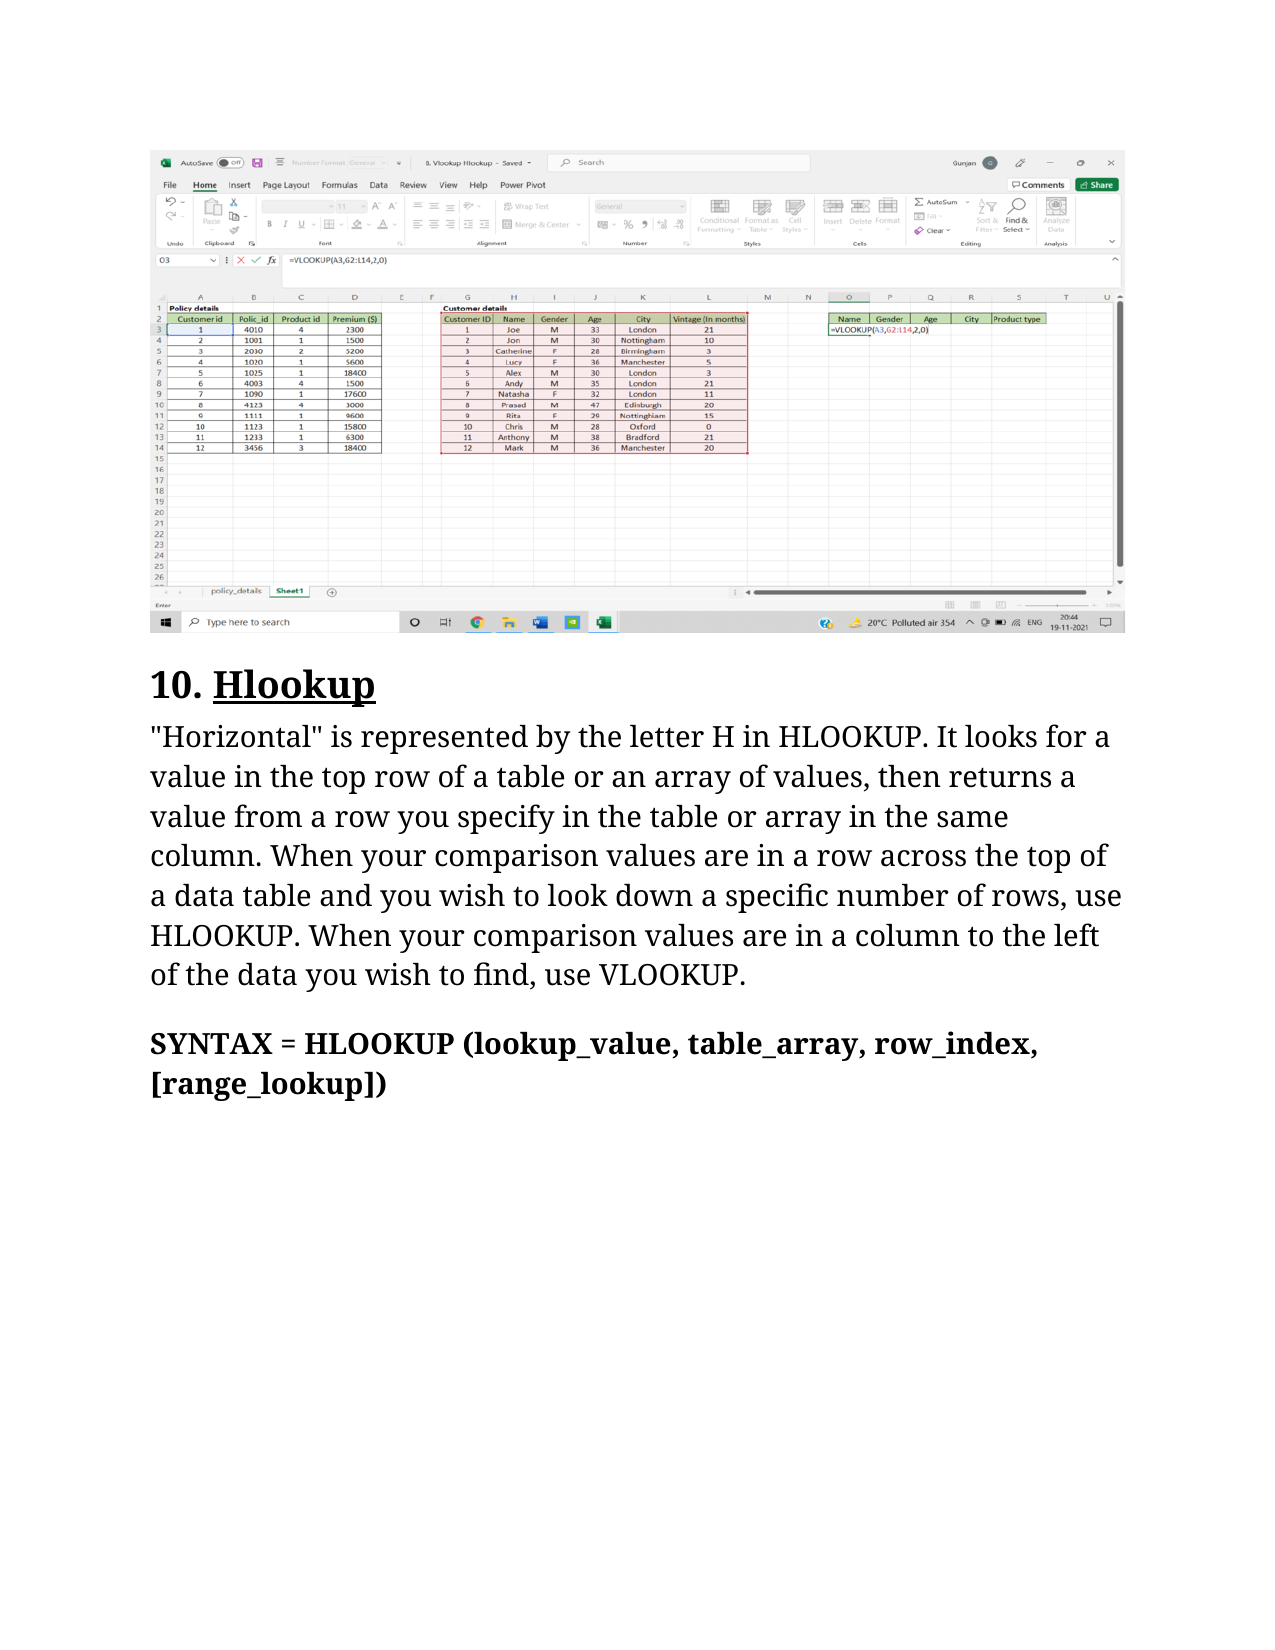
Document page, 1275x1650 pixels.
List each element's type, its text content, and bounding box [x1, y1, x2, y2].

text SYNTAX = HLOOKUP (lookup_value, table_array, row_index, [range_lookup]) [150, 1023, 1125, 1103]
picture [150, 150, 1125, 633]
text "Horizontal" is represented by the letter H in HLOOKUP. It looks for a value in the top row of a table or an array of values, then returns a value from a row you specify in the table or array in the same column. When your comparison values are in a row across the top of a data table and you wish to look down a specific number of rows, use HLOOKUP. When your comparison values are in a column to the left of the data you wish to find, use VLOOKUP. [150, 717, 1125, 994]
subtitle 10. Hlookup [150, 658, 1125, 709]
